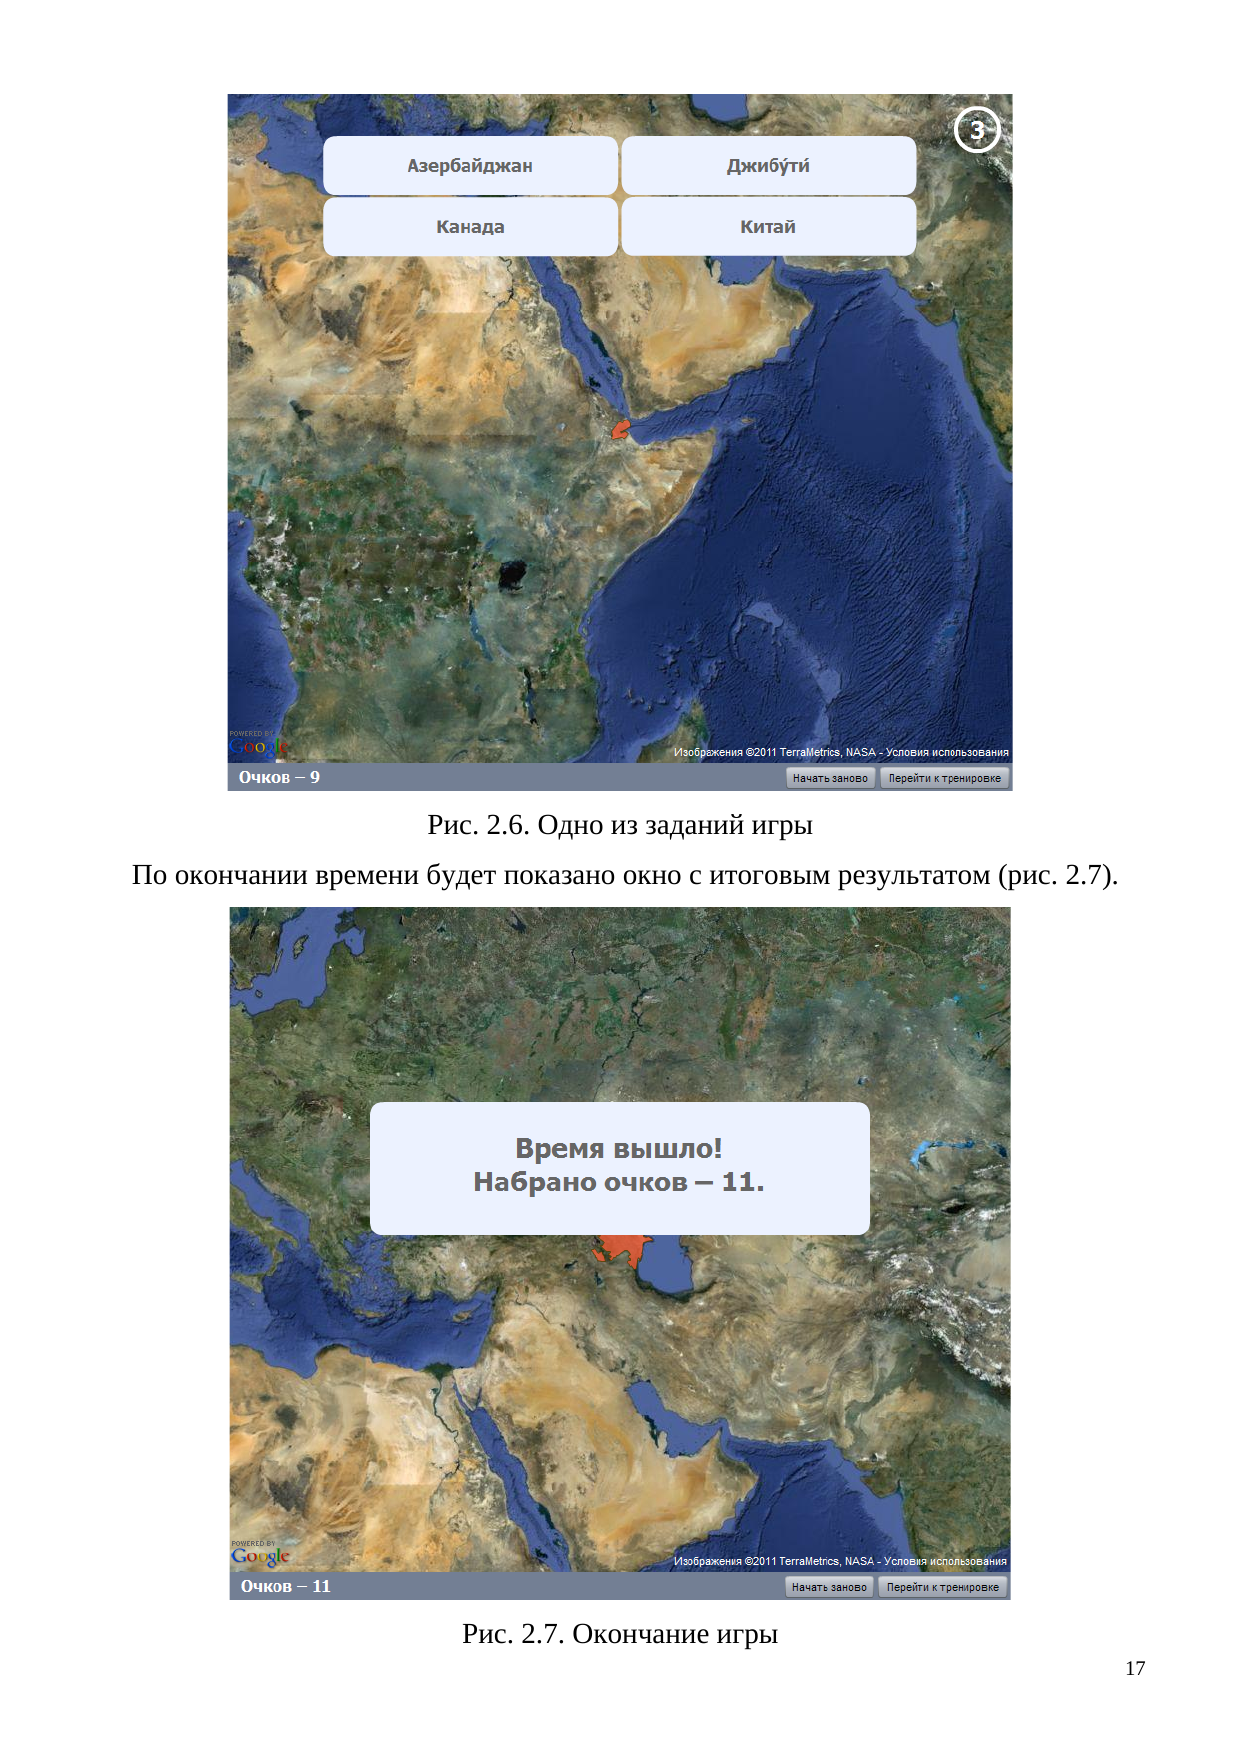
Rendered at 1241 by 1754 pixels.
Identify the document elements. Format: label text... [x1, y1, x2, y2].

text По окончании времени будет показано окно с итоговым результатом (рис. 2.7). [94, 857, 1146, 891]
text Рис. 2.7. Окончание игры [94, 1616, 1146, 1650]
picture [229, 907, 1011, 1600]
text Рис. 2.6. Одно из заданий игры [94, 807, 1146, 840]
picture [227, 94, 1013, 791]
